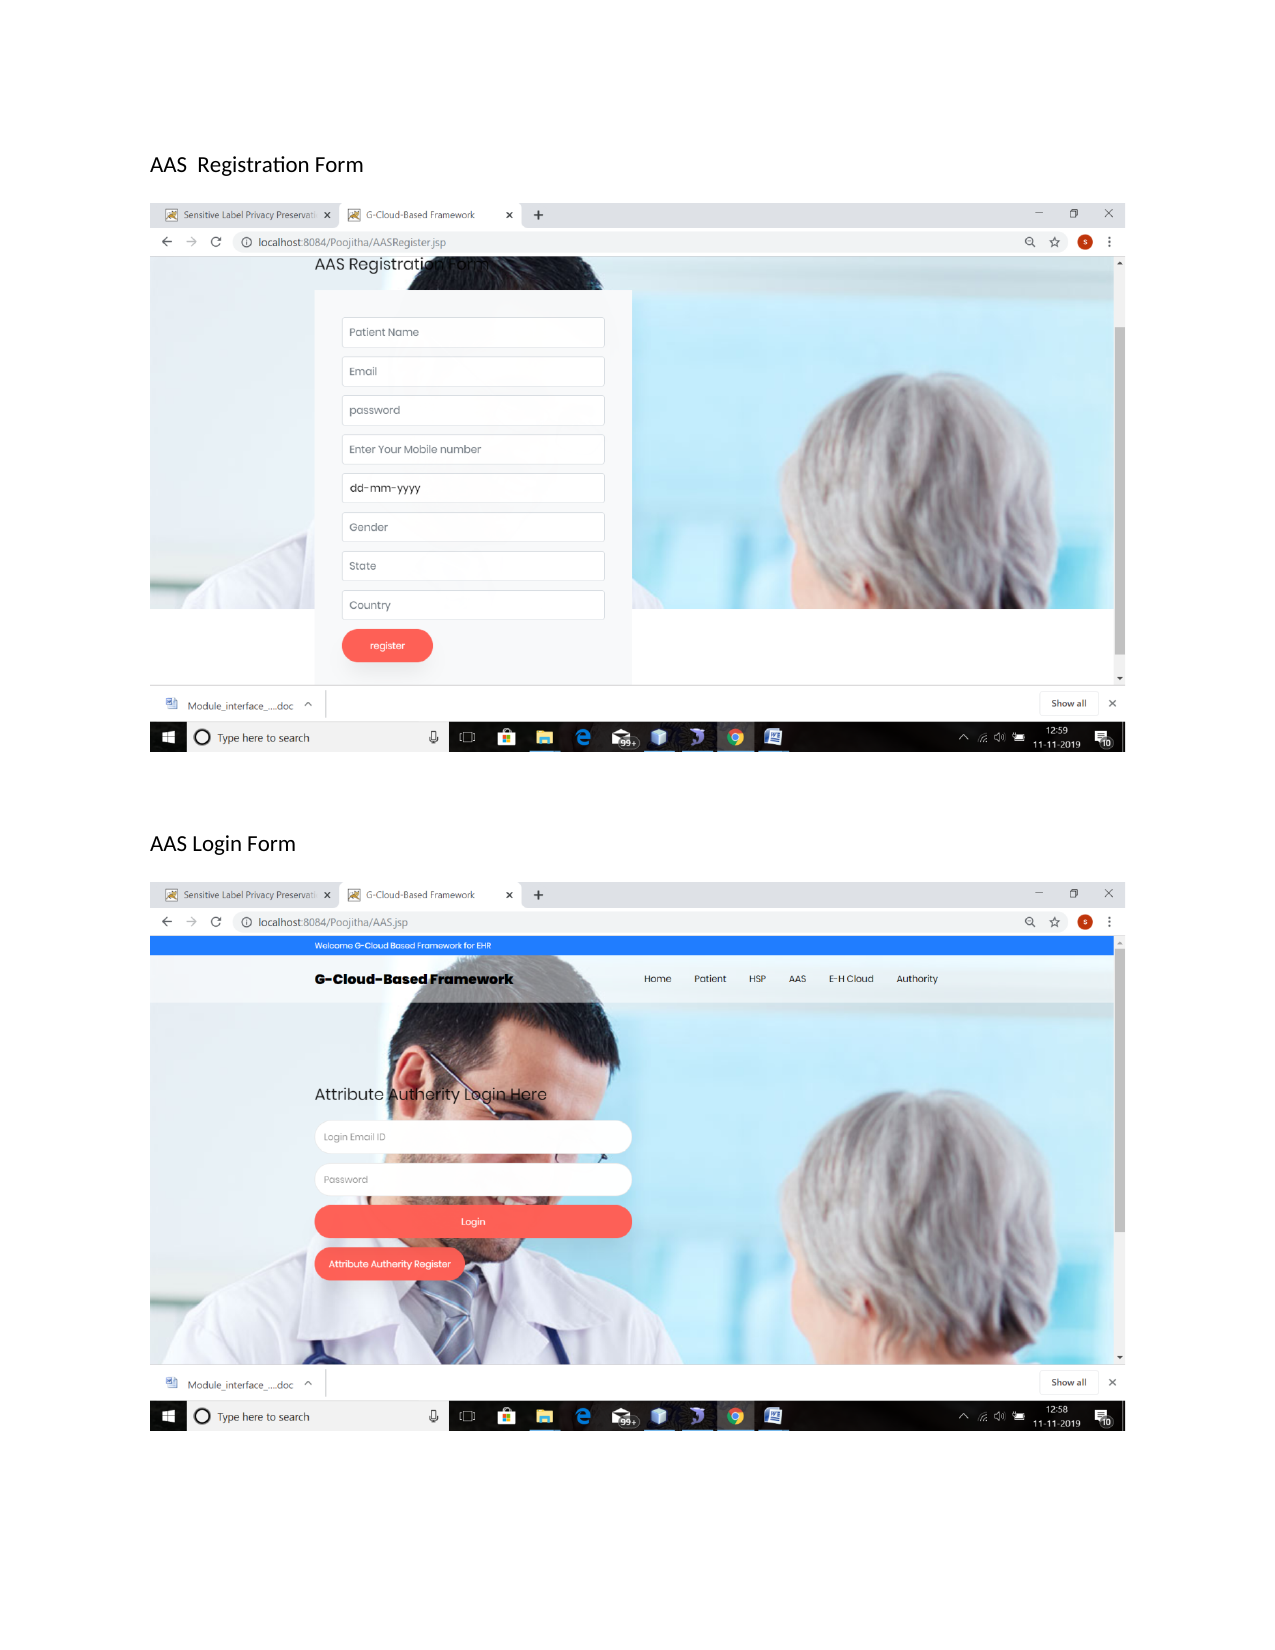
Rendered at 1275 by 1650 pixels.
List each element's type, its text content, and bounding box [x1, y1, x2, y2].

picture [150, 203, 1125, 752]
text AAS Registration Form [150, 150, 1125, 178]
picture [150, 882, 1125, 1431]
text AAS Login Form [150, 829, 1125, 857]
